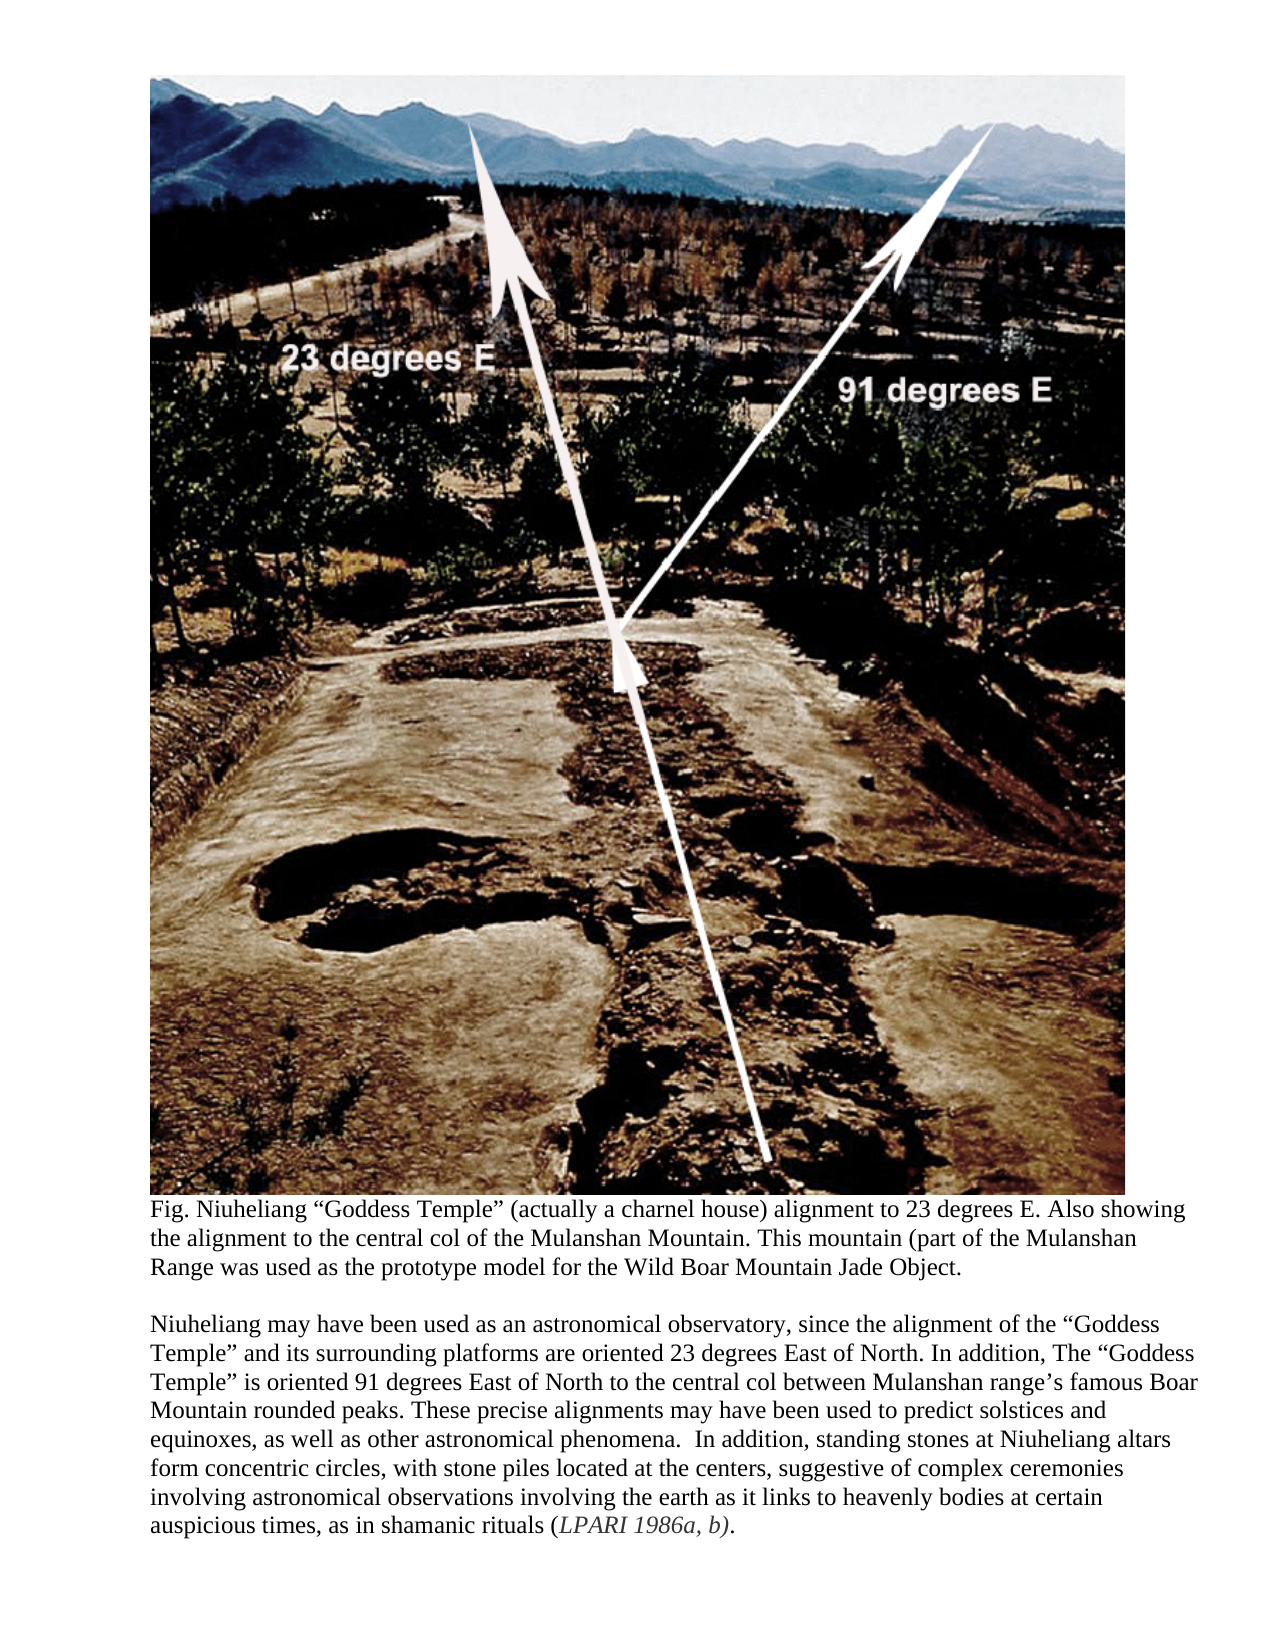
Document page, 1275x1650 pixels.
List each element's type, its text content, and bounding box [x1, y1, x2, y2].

text Niuheliang may have been used as an astronomical observatory, since the alignment of the “Goddess Temple” and its surrounding platforms are oriented 23 degrees East of North. In addition, The “Goddess Temple” is oriented 91 degrees East of North to the central col between Mulanshan range’s famous Boar Mountain rounded peaks. These precise alignments may have been used to predict solstices and equinoxes, as well as other astronomical phenomena. In addition, standing stones at Niuheliang altars form concentric circles, with stone piles located at the centers, suggestive of complex ceremonies involving astronomical observations involving the earth as it links to heavenly bodies at certain auspicious times, as in shamanic rituals (LPARI 1986a, b). [150, 1309, 1200, 1539]
text Fig. Niuheliang “Goddess Temple” (actually a charnel house) alignment to 23 degrees E. Also showing the alignment to the central col of the Mulanshan Mountain. This mountain (part of the Mulanshan Range was used as the prototype model for the Wild Boar Mountain Jade Object. [150, 1194, 1200, 1280]
picture [150, 75, 1125, 1195]
